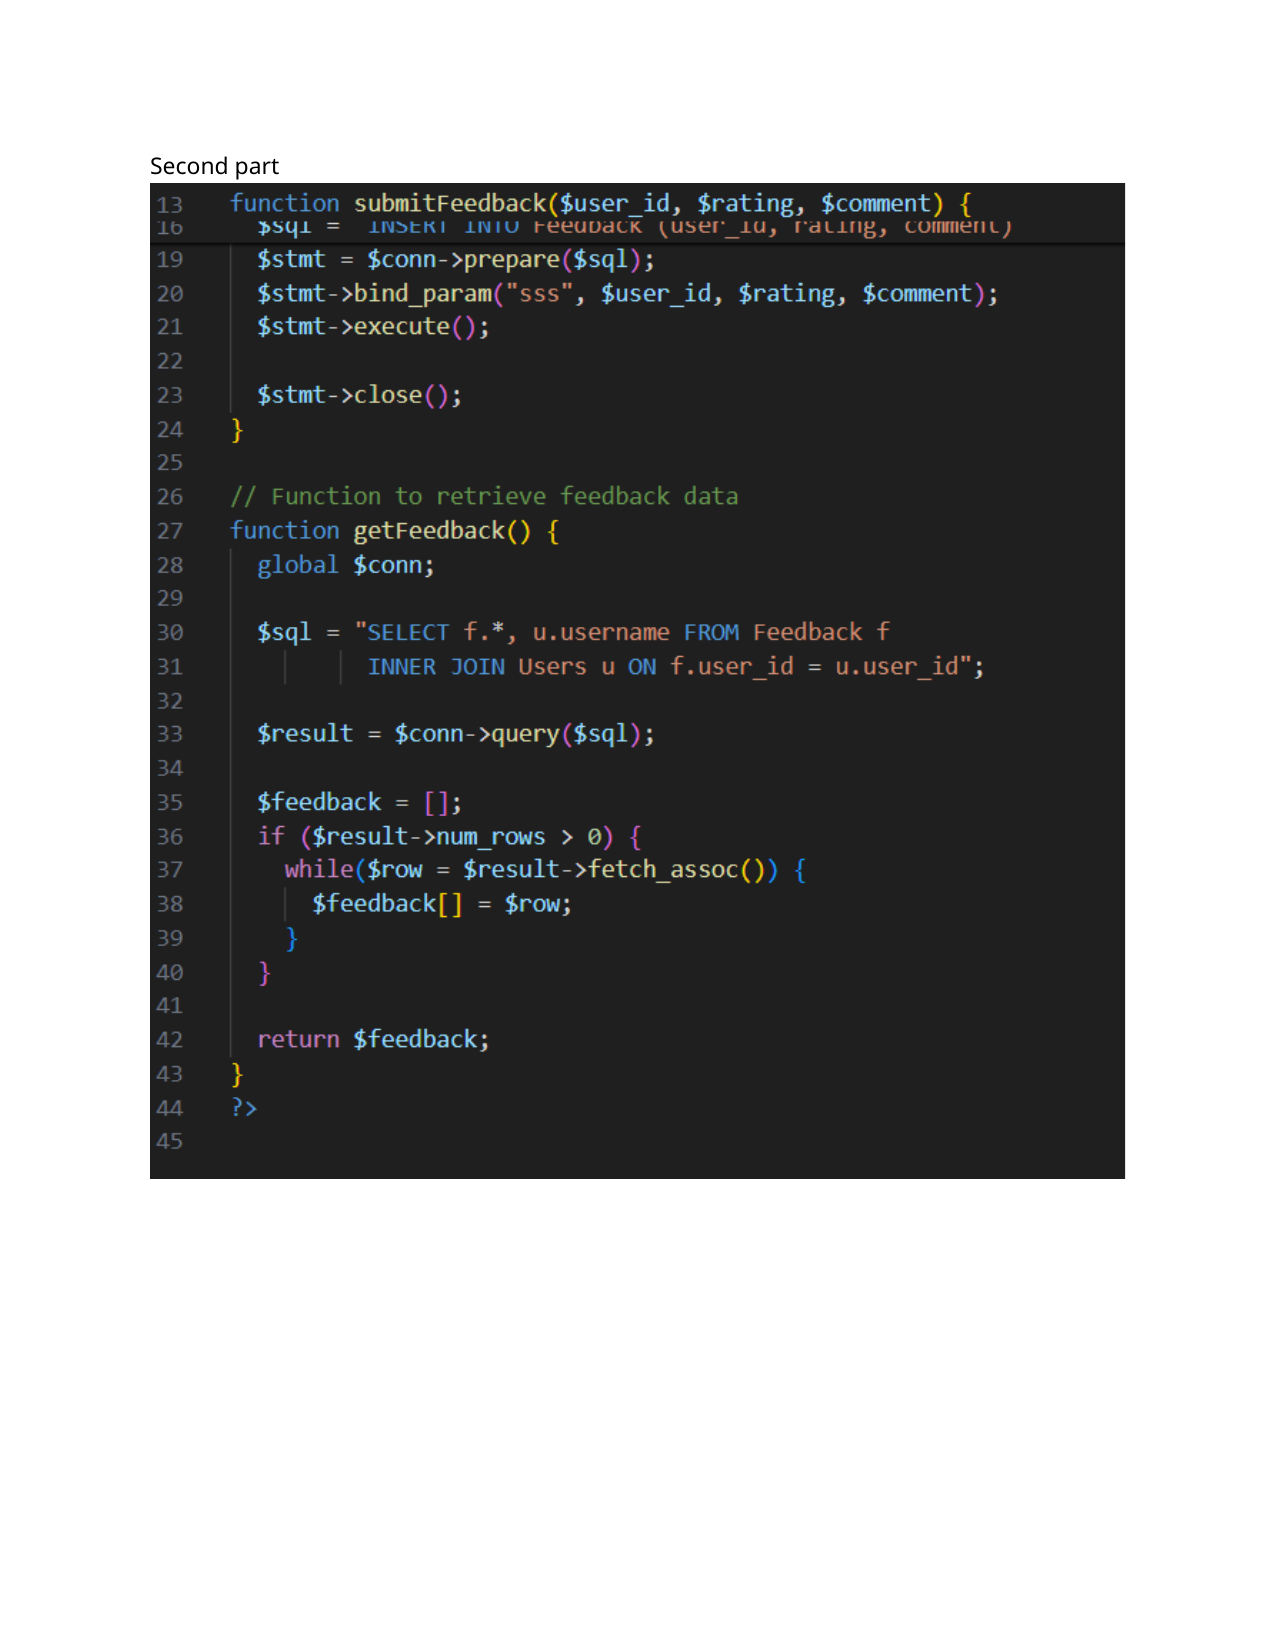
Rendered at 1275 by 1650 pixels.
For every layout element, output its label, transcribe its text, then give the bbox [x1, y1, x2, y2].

picture [150, 183, 1125, 1179]
text Second part [150, 150, 1125, 183]
